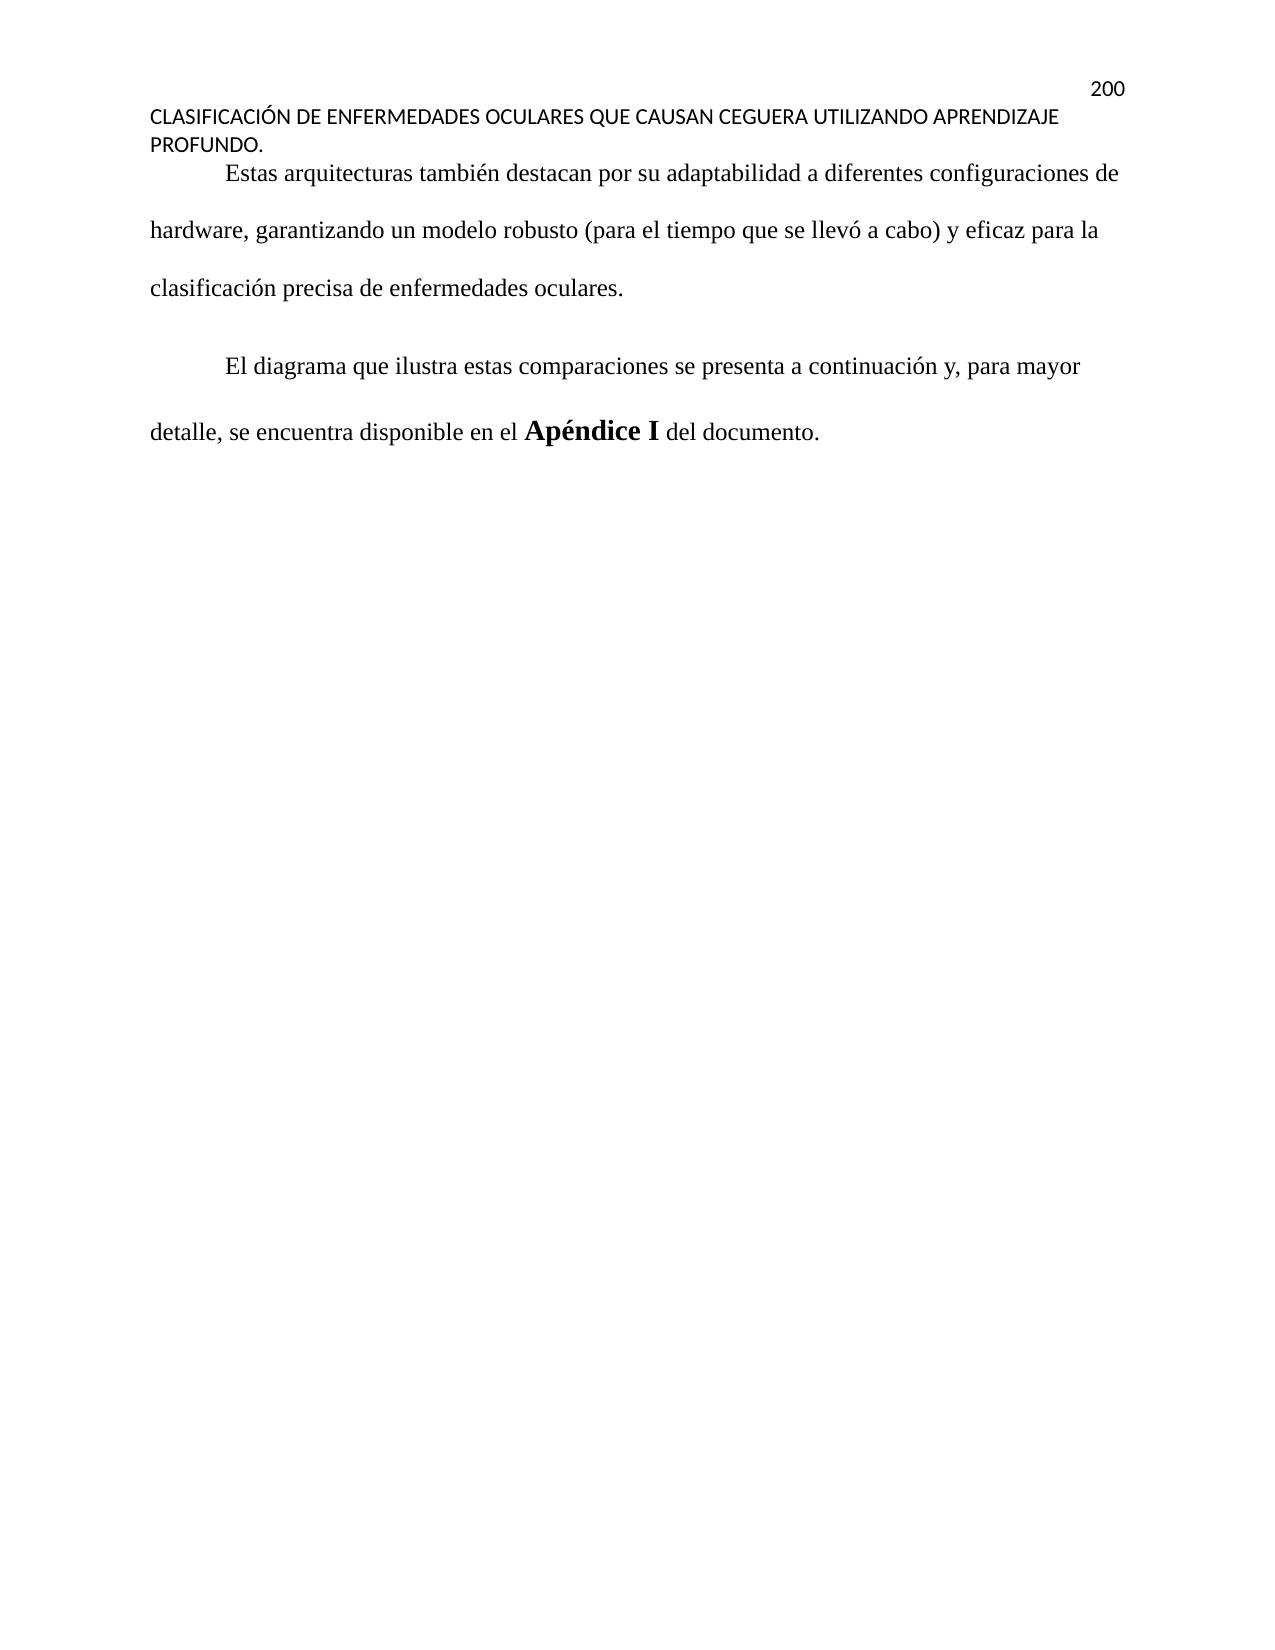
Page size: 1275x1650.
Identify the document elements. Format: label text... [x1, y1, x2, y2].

text Estas arquitecturas también destacan por su adaptabilidad a diferentes configuraciones de hardware, garantizando un modelo robusto (para el tiempo que se llevó a cabo) y eficaz para la clasificación precisa de enfermedades oculares. [150, 158, 1125, 302]
text El diagrama que ilustra estas comparaciones se presenta a continuación y, para mayor detalle, se encuentra disponible en el Apéndice I del documento. [150, 351, 1125, 447]
